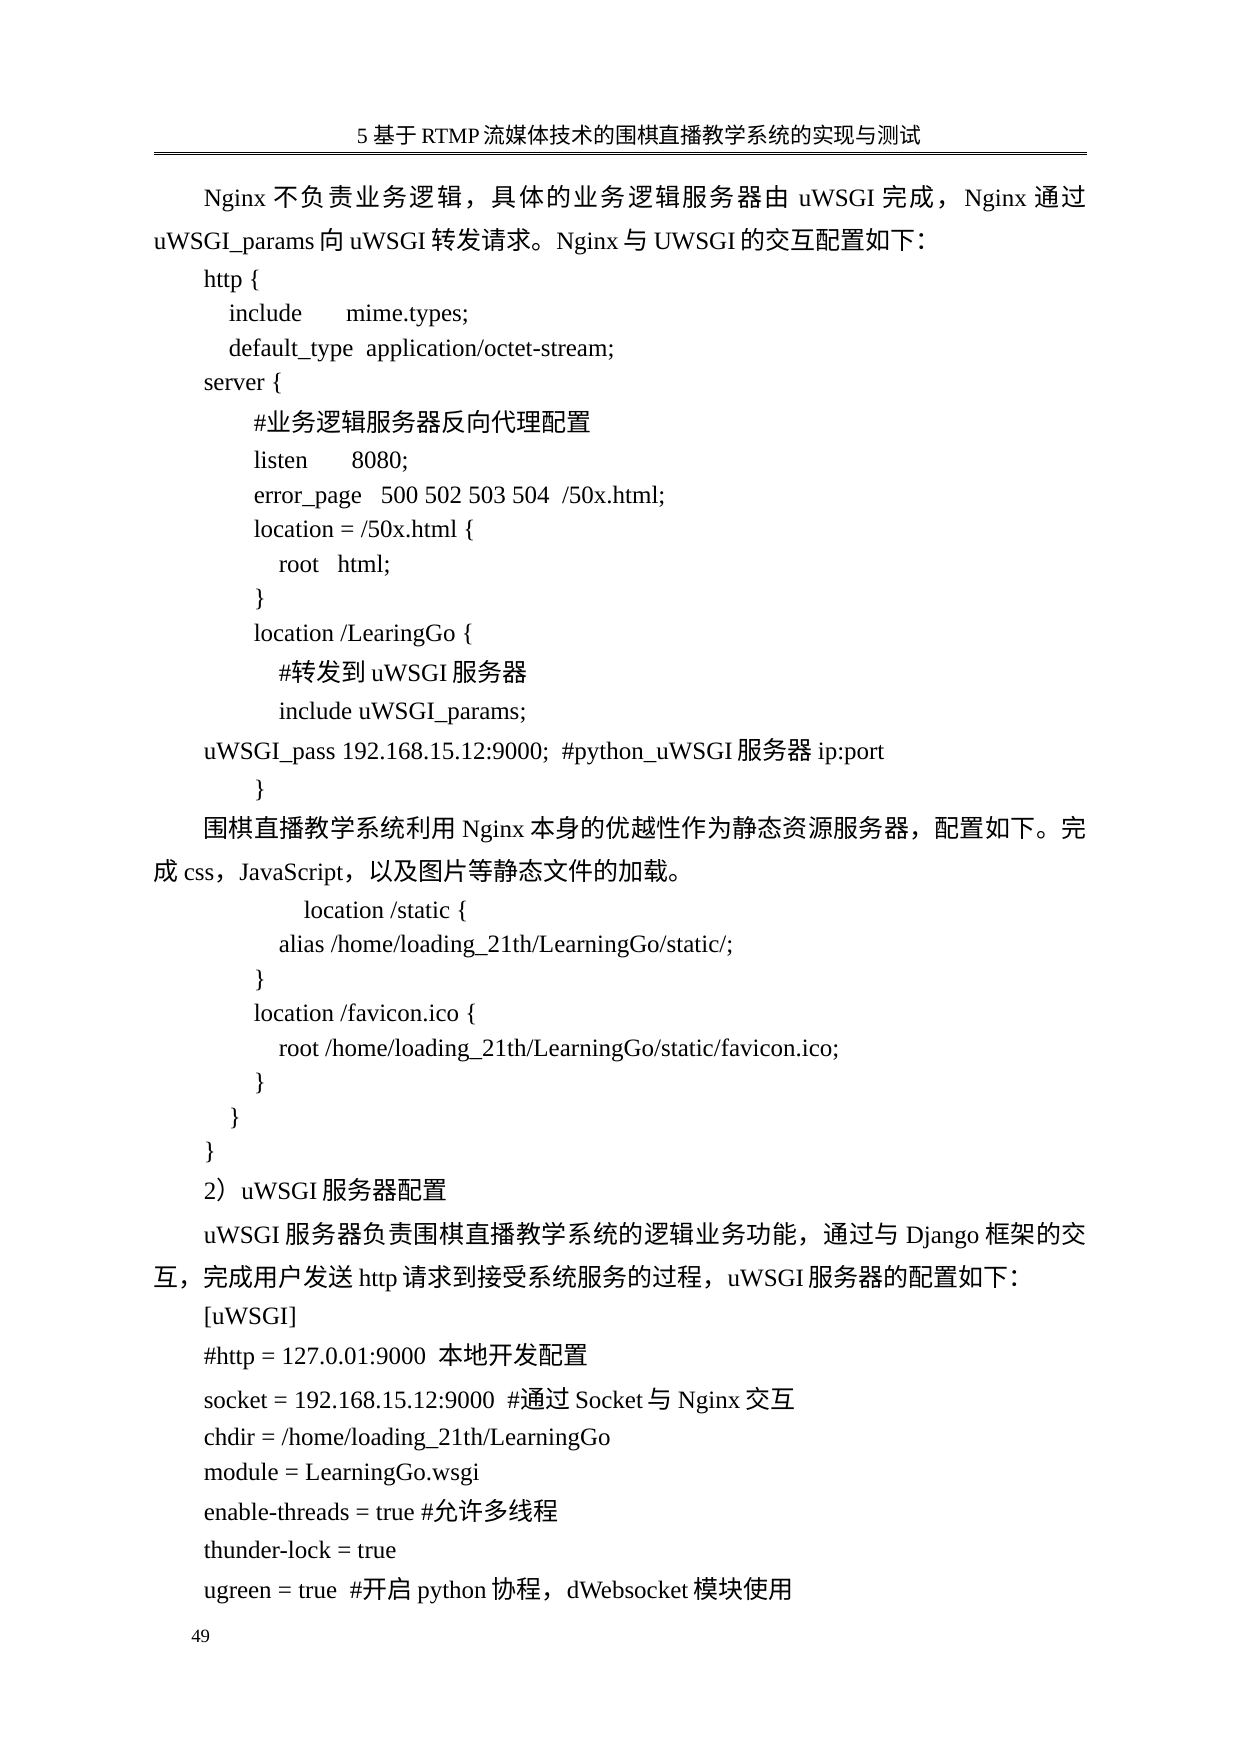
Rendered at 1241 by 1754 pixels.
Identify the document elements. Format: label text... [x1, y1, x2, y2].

text 2）uWSGI服务器配置 [153, 1171, 1087, 1207]
text listen 8080; [153, 445, 1087, 474]
text include mime.types; [153, 298, 1087, 327]
text uWSGI服务器负责围棋直播教学系统的逻辑业务功能，通过与Django框架的交互，完成用户发送http请求到接受系统服务的过程，uWSGI服务器的配置如下： [153, 1214, 1087, 1294]
text error_page 500 502 503 504 /50x.html; [153, 480, 1087, 509]
text } [153, 583, 1087, 612]
text } [153, 1102, 1087, 1131]
text #转发到uWSGI服务器 [153, 652, 1087, 688]
text socket = 192.168.15.12:9000 #通过Socket与Nginx交互 [153, 1379, 1087, 1415]
text root /home/loading_21th/LearningGo/static/favicon.ico; [153, 1033, 1087, 1062]
text root html; [153, 549, 1087, 578]
text #业务逻辑服务器反向代理配置 [153, 402, 1087, 438]
text http { [153, 264, 1087, 293]
text 围棋直播教学系统利用Nginx本身的优越性作为静态资源服务器，配置如下。完成css，JavaScript，以及图片等静态文件的加载。 [153, 808, 1087, 888]
text server { [153, 367, 1087, 396]
text include uWSGI_params; [153, 696, 1087, 724]
text } [153, 774, 1087, 802]
text module = LearningGo.wsgi [153, 1457, 1087, 1486]
text location /favicon.ico { [153, 998, 1087, 1027]
text Nginx不负责业务逻辑，具体的业务逻辑服务器由uWSGI完成，Nginx通过uWSGI_params向uWSGI转发请求。Nginx与UWSGI的交互配置如下： [153, 177, 1087, 257]
text location /static { [153, 895, 1087, 924]
text ugreen = true #开启python协程，dWebsocket模块使用 [153, 1569, 1087, 1606]
text } [153, 1136, 1087, 1165]
text enable-threads = true #允许多线程 [153, 1491, 1087, 1528]
text location /LearingGo { [153, 618, 1087, 647]
text location = /50x.html { [153, 514, 1087, 543]
text #http = 127.0.01:9000 本地开发配置 [153, 1336, 1087, 1372]
text } [153, 1067, 1087, 1096]
text } [153, 964, 1087, 993]
text thunder-lock = true [153, 1535, 1087, 1564]
text alias /home/loading_21th/LearningGo/static/; [153, 929, 1087, 958]
text default_type application/octet-stream; [153, 333, 1087, 362]
text chdir = /home/loading_21th/LearningGo [153, 1422, 1087, 1451]
text uWSGI_pass 192.168.15.12:9000; #python_uWSGI服务器ip:port [153, 730, 1087, 766]
text [uWSGI] [153, 1301, 1087, 1330]
